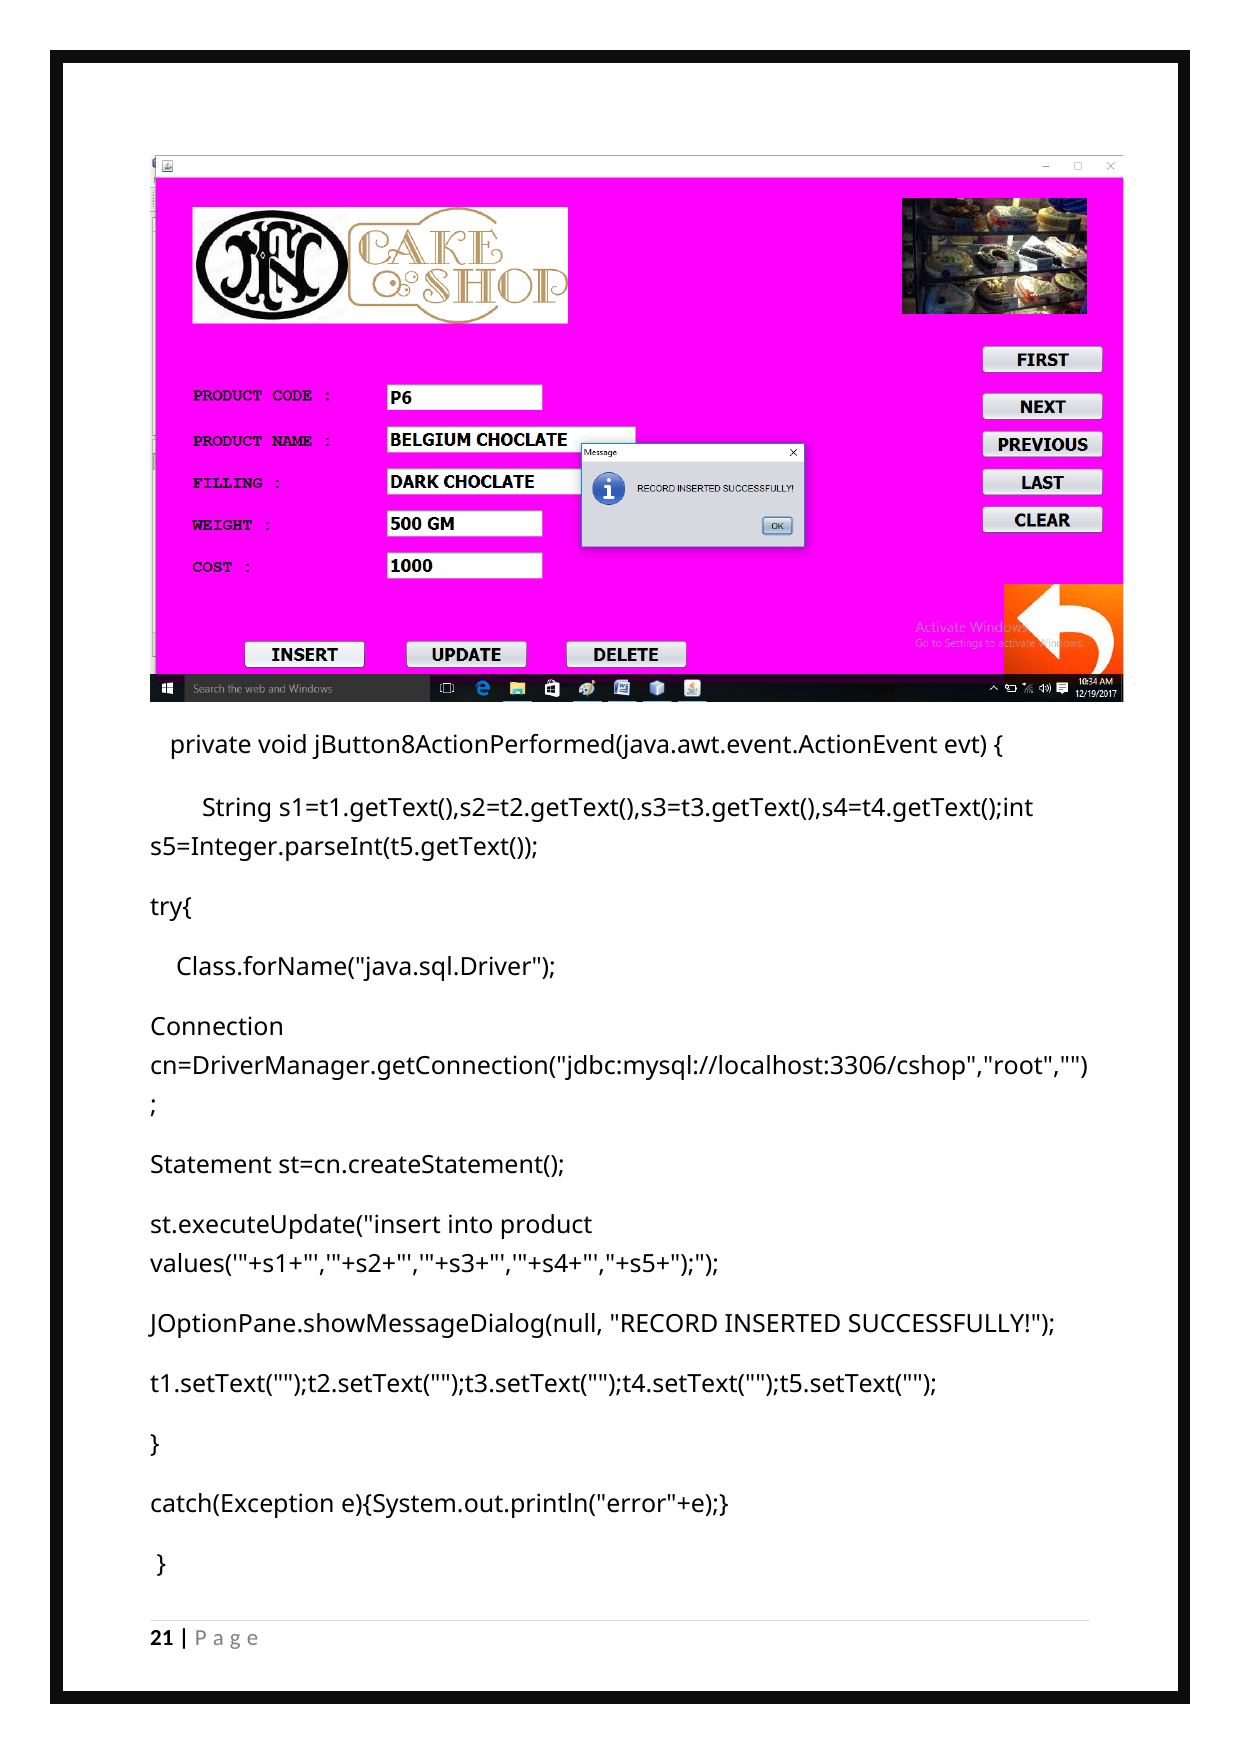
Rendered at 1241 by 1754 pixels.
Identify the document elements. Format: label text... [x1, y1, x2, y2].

picture [150, 155, 1124, 702]
text String s1=t1.getText(),s2=t2.getText(),s3=t3.getText(),s4=t4.getText();int s5=Integer.parseInt(t5.getText()); [150, 789, 1090, 863]
text Statement st=cn.createStatement(); [150, 1147, 1090, 1181]
text JOptionPane.showMessageDialog(null, "RECORD INSERTED SUCCESSFULLY!"); [150, 1306, 1090, 1340]
text Class.forName("java.sql.Driver"); [150, 949, 1090, 983]
text } [150, 1546, 1090, 1580]
text private void jButton8ActionPerformed(java.awt.event.ActionEvent evt) { [150, 727, 1090, 761]
text } [150, 1426, 1090, 1460]
text try{ [150, 889, 1090, 923]
text t1.setText("");t2.setText("");t3.setText("");t4.setText("");t5.setText(""); [150, 1366, 1090, 1400]
text Connection cn=DriverManager.getConnection("jdbc:mysql://localhost:3306/cshop","root",""); [150, 1009, 1090, 1121]
text st.executeUpdate("insert into product values('"+s1+"','"+s2+"','"+s3+"','"+s4+"',"+s5+");"); [150, 1207, 1090, 1280]
text catch(Exception e){System.out.println("error"+e);} [150, 1486, 1090, 1520]
